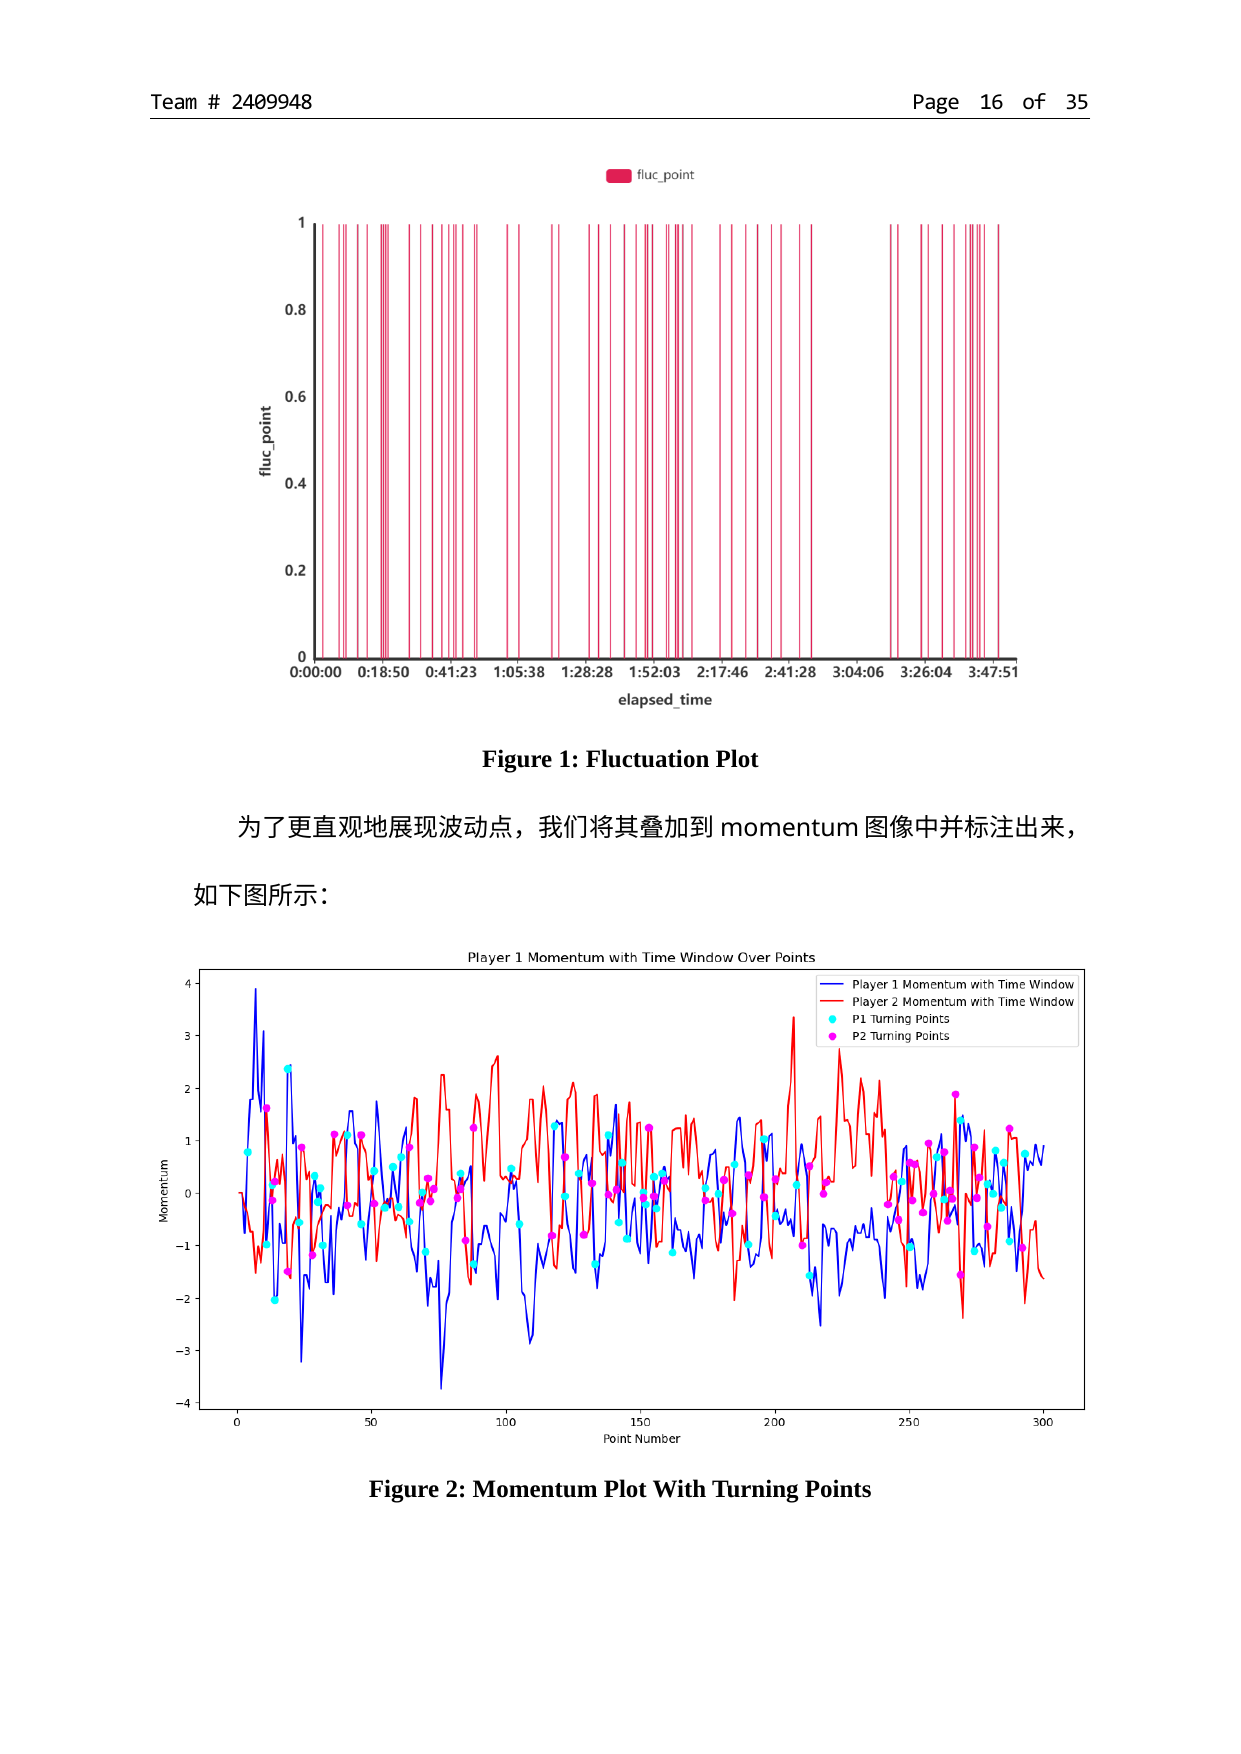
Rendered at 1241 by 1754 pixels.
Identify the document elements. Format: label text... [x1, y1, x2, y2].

text Momentum Plot With Turning Points [150, 1471, 1090, 1505]
list 为了更直观地展现波动点，我们将其叠加到momentum图像中并标注出来，如下图所示： [194, 792, 1090, 928]
picture [150, 945, 1090, 1452]
picture [193, 163, 1107, 711]
text Fluctuation Plot [150, 741, 1090, 775]
